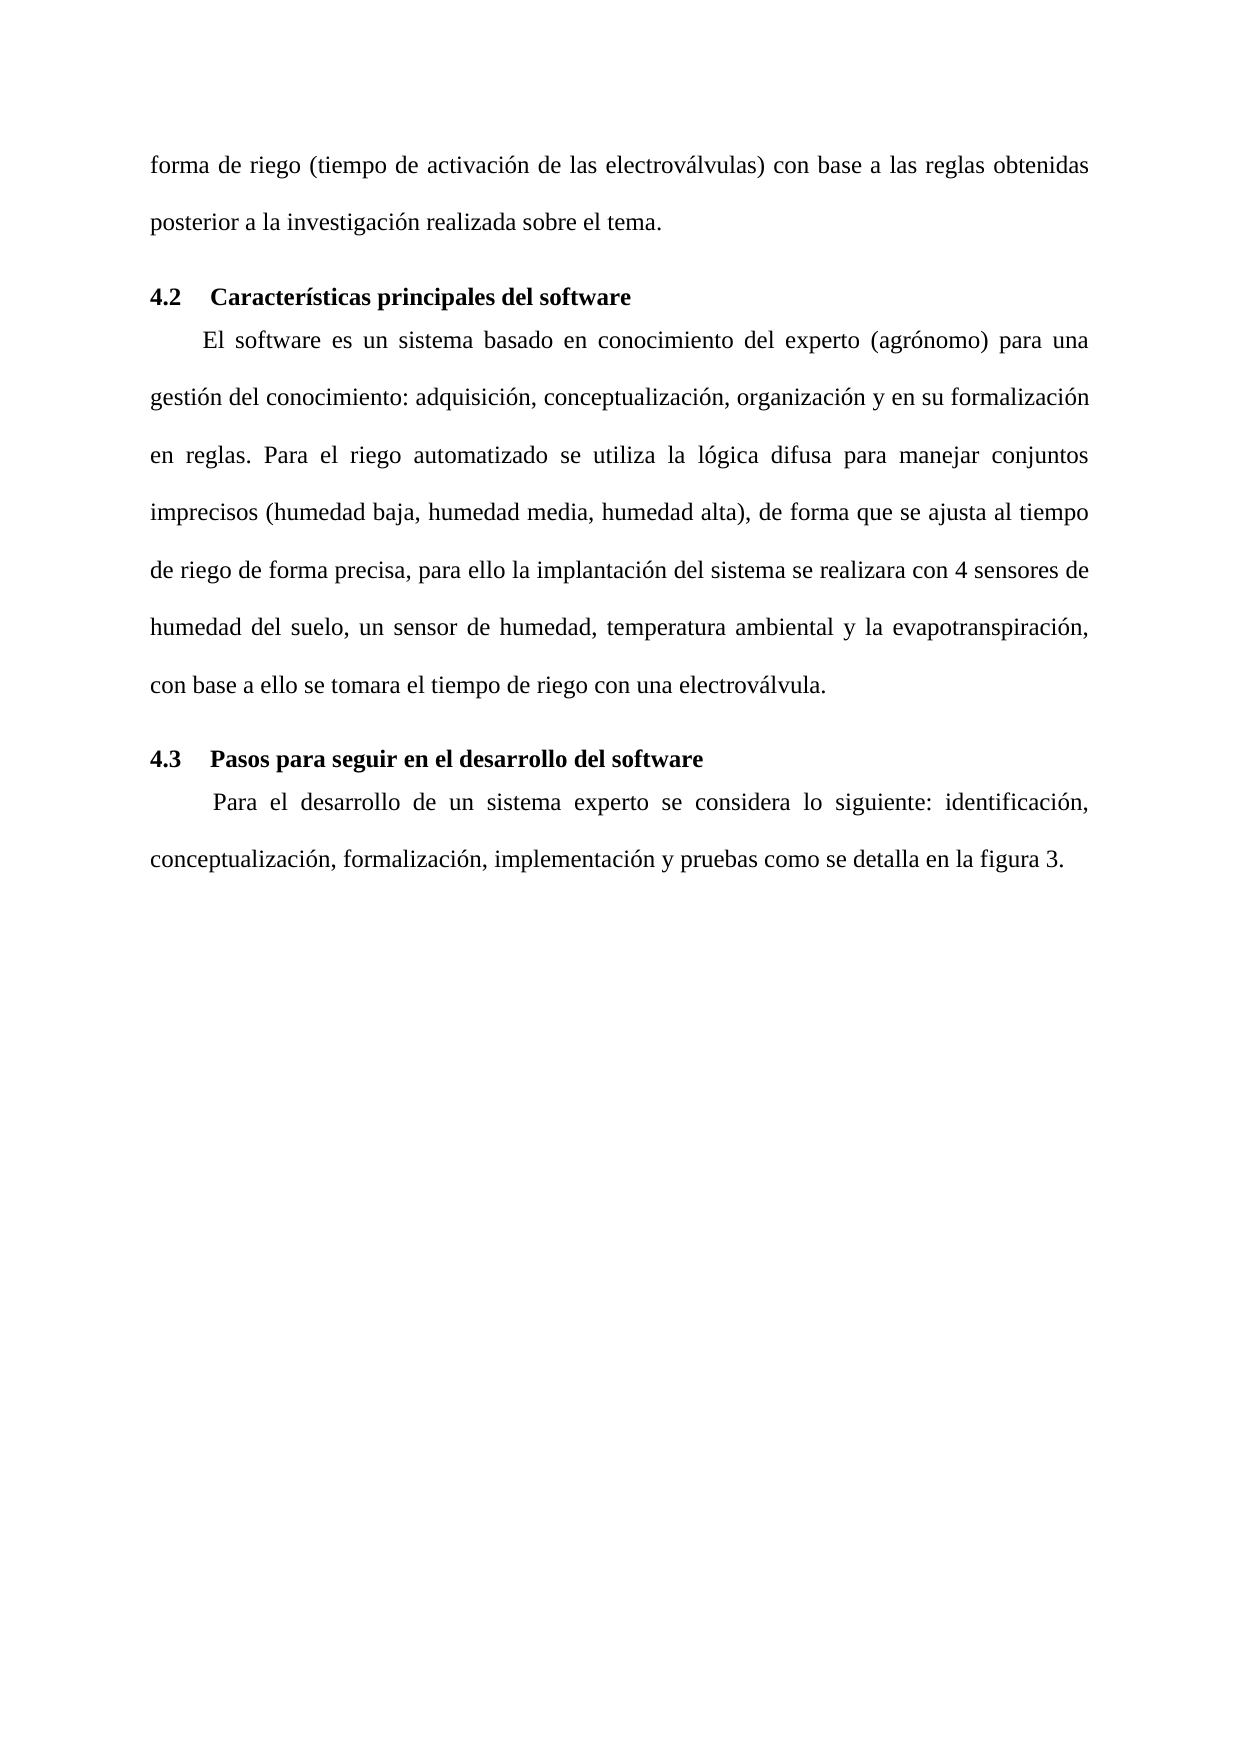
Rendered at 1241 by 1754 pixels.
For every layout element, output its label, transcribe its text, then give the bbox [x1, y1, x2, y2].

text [150, 150, 1090, 236]
text Para el desarrollo de un sistema experto se considera lo siguiente: identificación, conceptualización, formalización, implementación y pruebas como se detalla en la figura 3. [150, 787, 1090, 873]
subtitle Características principales del software [150, 282, 1090, 310]
subtitle Pasos para seguir en el desarrollo del software [150, 744, 1090, 773]
text El software es un sistema basado en conocimiento del experto (agrónomo) para una gestión del conocimiento: adquisición, conceptualización, organización y en su formalización en reglas. Para el riego automatizado se utiliza la lógica difusa para manejar conjuntos imprecisos (humedad baja, humedad media, humedad alta), de forma que se ajusta al tiempo de riego de forma precisa, para ello la implantación del sistema se realizara con 4 sensores de humedad del suelo, un sensor de humedad, temperatura ambiental y la evapotranspiración, con base a ello se tomara el tiempo de riego con una electroválvula. [150, 325, 1090, 698]
